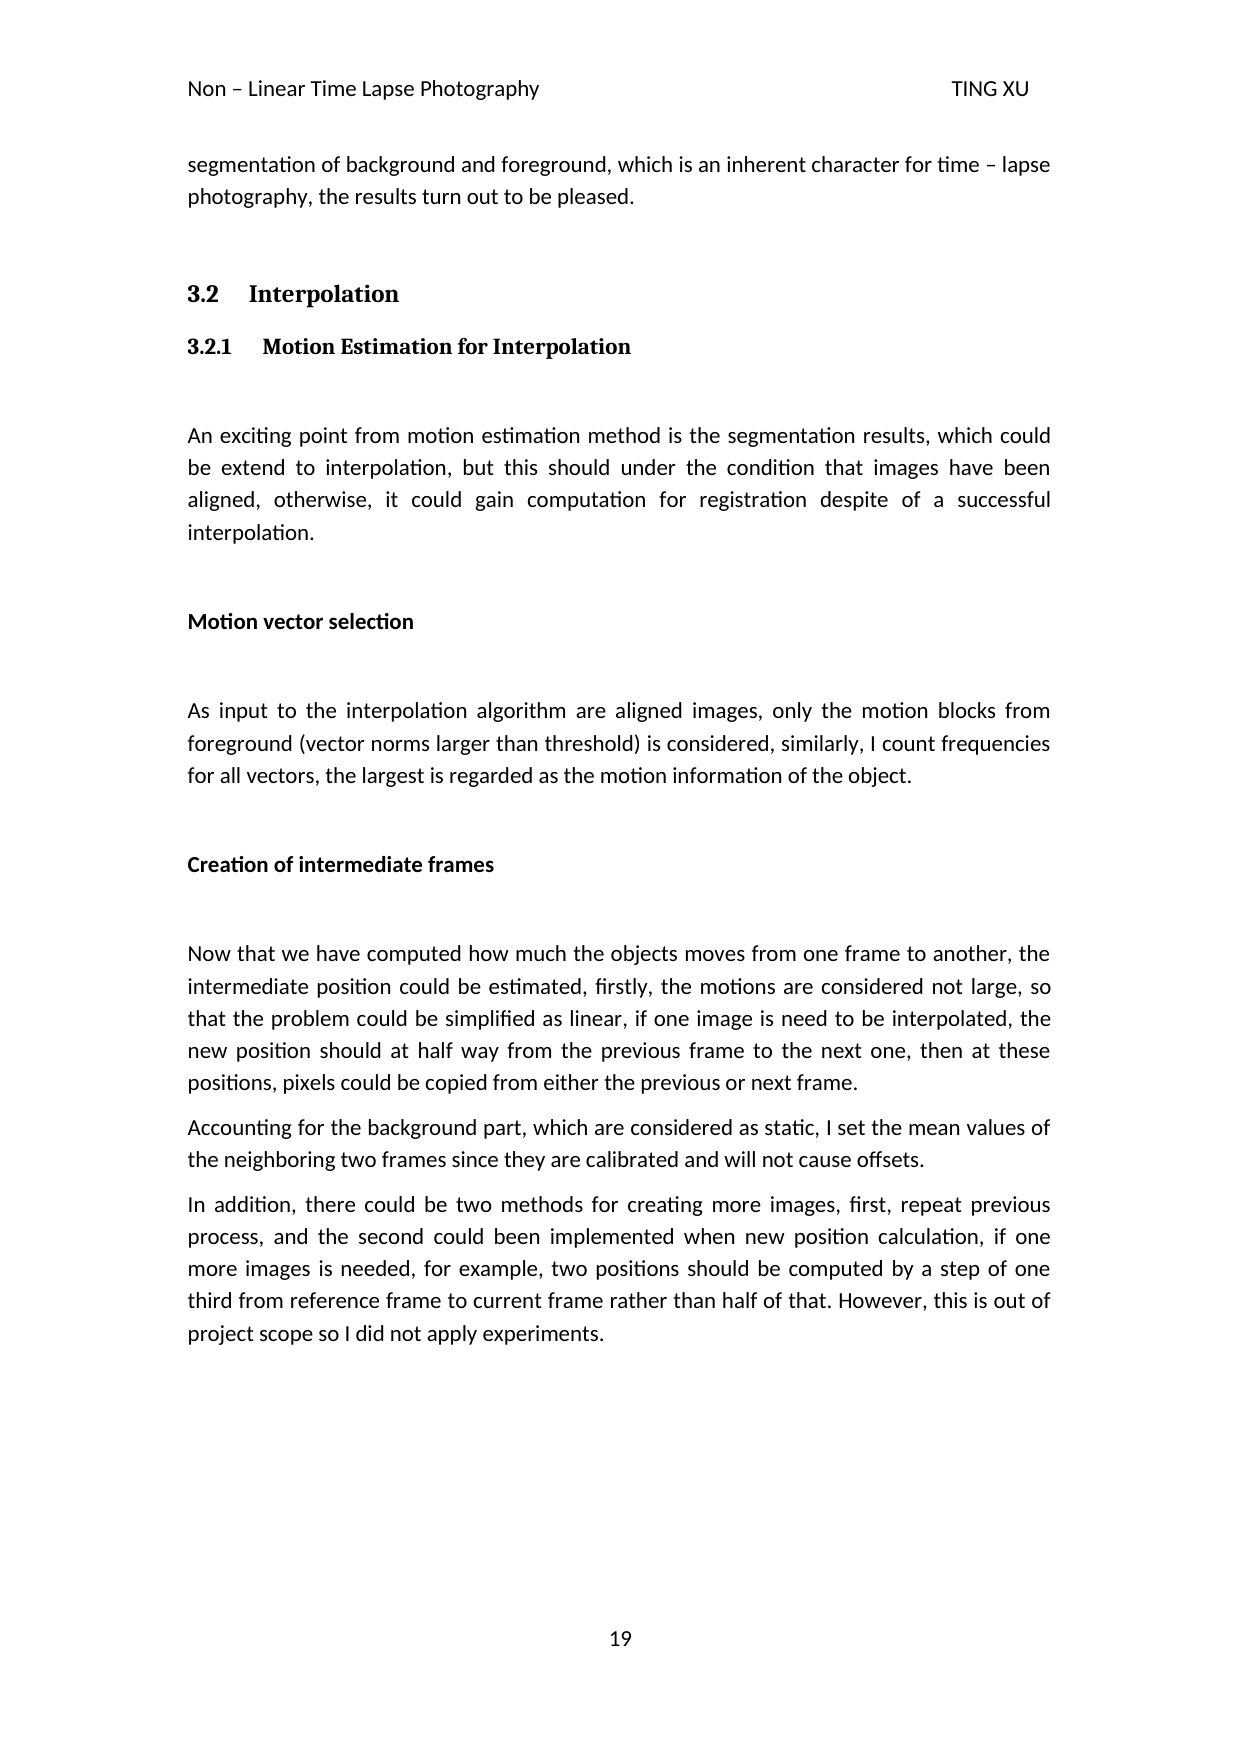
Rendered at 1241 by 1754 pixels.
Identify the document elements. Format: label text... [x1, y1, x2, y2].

text Accounting for the background part, which are considered as static, I set the mean values of the neighboring two frames since they are calibrated and will not cause offsets. [187, 1113, 1053, 1173]
text Now that we have computed how much the objects moves from one frame to another, the intermediate position could be estimated, firstly, the motions are considered not large, so that the problem could be simplified as linear, if one image is need to be interpolated, the new position should at half way from the previous frame to the next one, then at these positions, pixels could be copied from either the previous or next frame. [187, 939, 1053, 1096]
text Creation of intermediate frames [187, 850, 1053, 878]
subtitle Motion Estimation for Interpolation [187, 334, 1053, 360]
text As input to the interpolation algorithm are aligned images, only the motion blocks from foreground (vector norms larger than threshold) is considered, similarly, I count frequencies for all vectors, the largest is regarded as the motion information of the object. [187, 696, 1053, 789]
subtitle Interpolation [187, 280, 1053, 309]
text Motion vector selection [187, 607, 1053, 635]
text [187, 150, 1053, 210]
text In addition, there could be two methods for creating more images, first, repeat previous process, and the second could been implemented when new position calculation, if one more images is needed, for example, two positions should be computed by a step of one third from reference frame to current frame rather than half of that. However, this is out of project scope so I did not apply experiments. [187, 1190, 1053, 1347]
text An exciting point from motion estimation method is the segmentation results, which could be extend to interpolation, but this should under the condition that images have been aligned, otherwise, it could gain computation for registration despite of a successful interpolation. [187, 421, 1053, 546]
